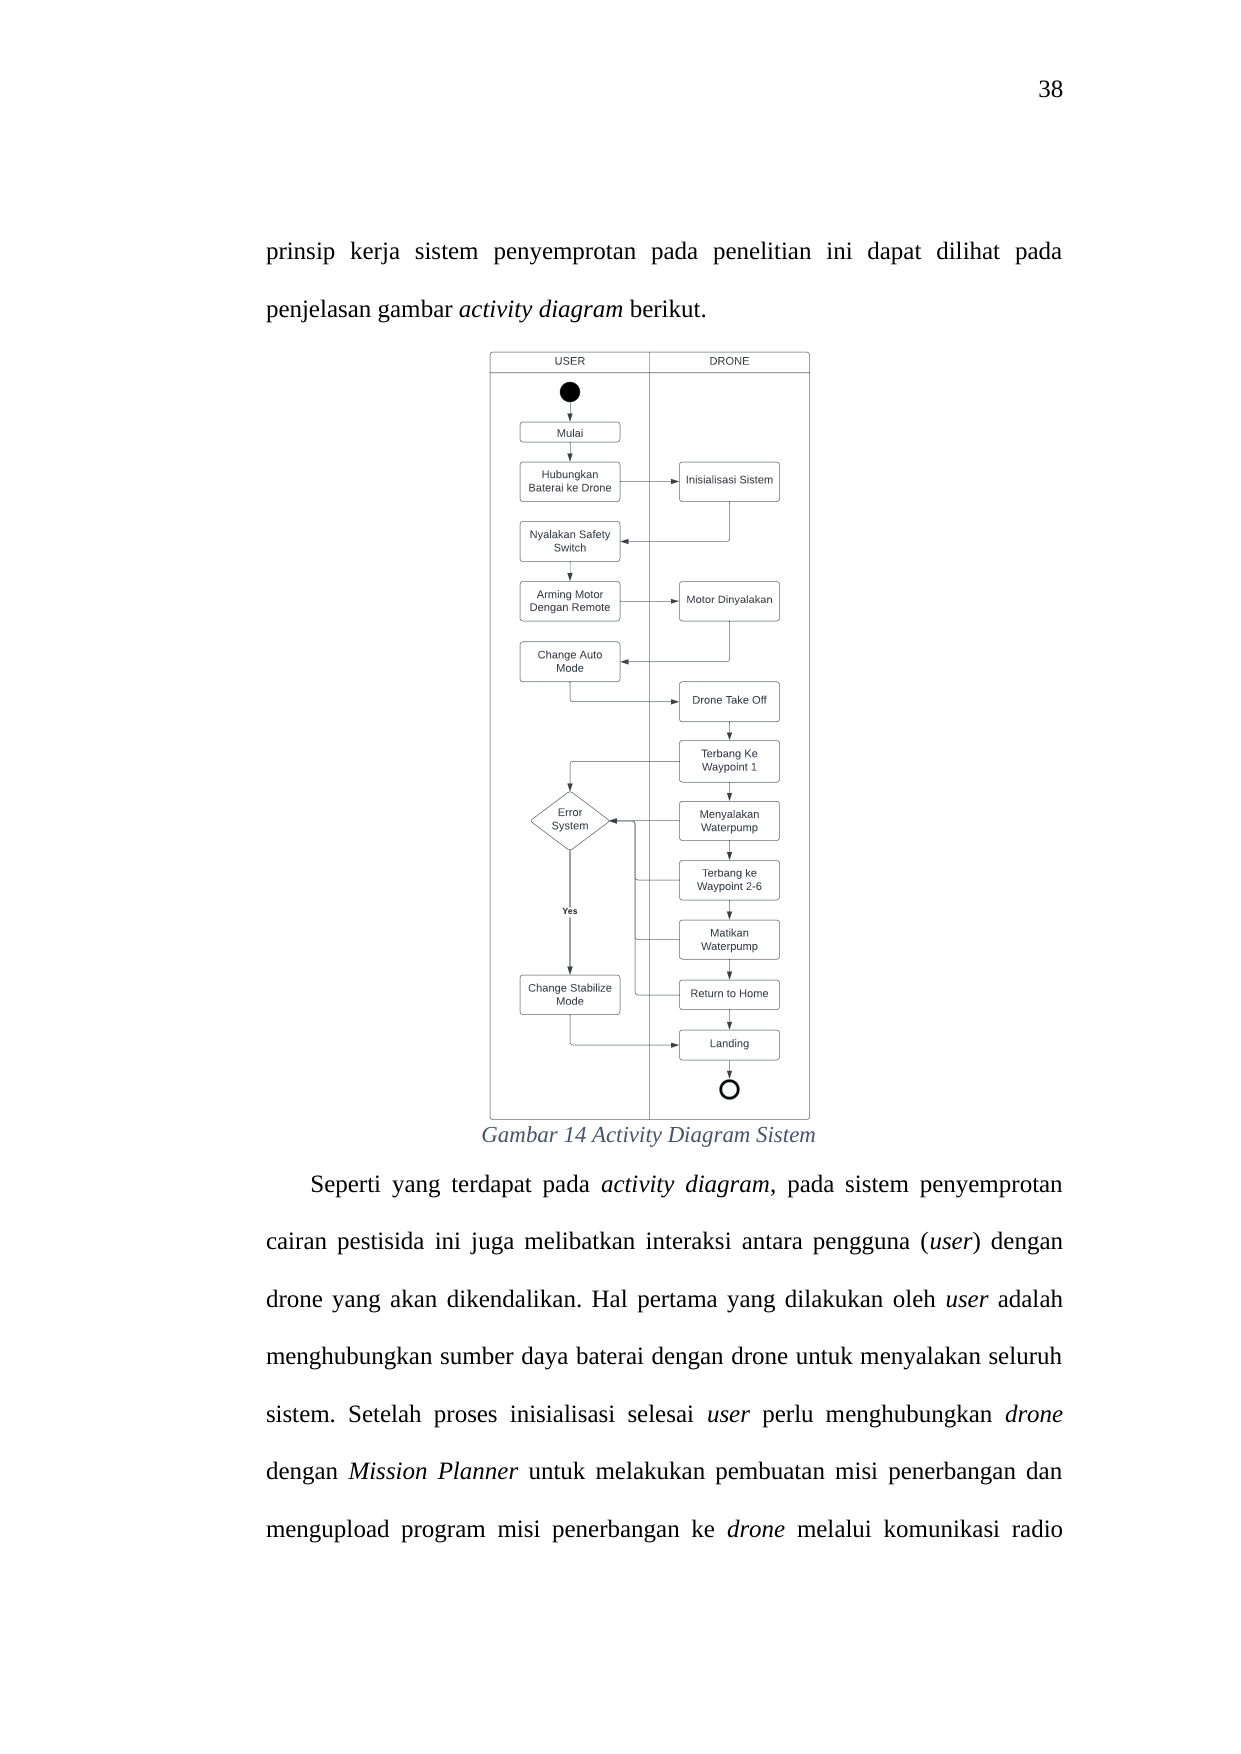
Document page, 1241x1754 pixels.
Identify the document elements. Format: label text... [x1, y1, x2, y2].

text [266, 236, 1063, 322]
text Gambar 14 Activity Diagram Sistem [236, 1122, 1063, 1148]
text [266, 1169, 1063, 1542]
picture [470, 351, 829, 1122]
